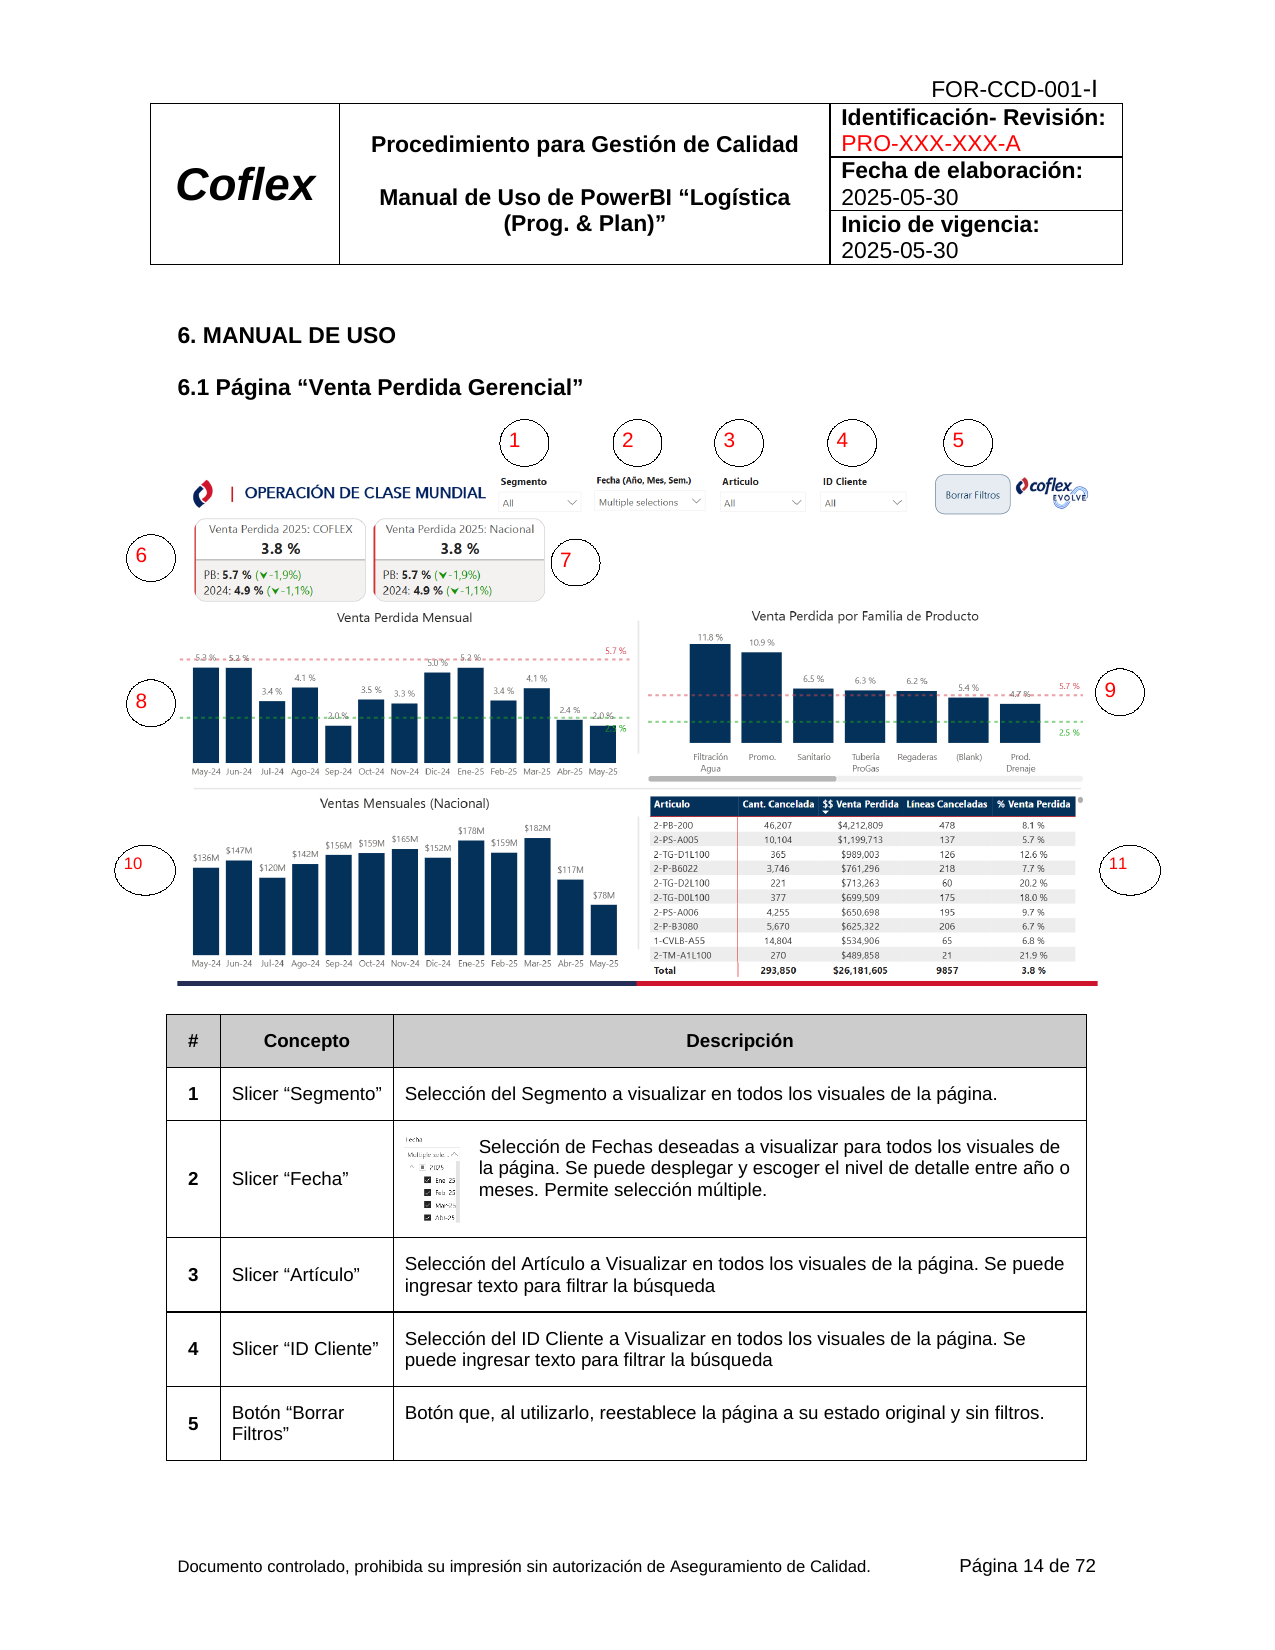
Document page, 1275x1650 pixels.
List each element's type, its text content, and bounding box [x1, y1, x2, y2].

picture [404, 1135, 460, 1223]
table_cell 2 [167, 1121, 220, 1237]
table_cell 3 [167, 1238, 220, 1311]
table_cell Botón “Borrar Filtros” [221, 1387, 393, 1460]
subtitle 6. MANUAL DE USO [177, 322, 1098, 349]
table_cell Selección del Segmento a visualizar en todos los visuales de la página. [394, 1068, 1086, 1119]
table_cell Botón que, al utilizarlo, reestablece la página a su estado original y sin filtros. [394, 1387, 1086, 1460]
table_header # [167, 1015, 220, 1067]
table_cell Slicer “Segmento” [221, 1068, 393, 1119]
table_header Concepto [221, 1015, 393, 1067]
table_cell Slicer “Fecha” [221, 1121, 393, 1237]
table_cell Slicer “Artículo” [221, 1238, 393, 1311]
table_cell 4 [167, 1313, 220, 1386]
table_cell Selección de Fechas deseadas a visualizar para todos los visuales de la página. Se puede desplegar y escoger el nivel de detalle entre año o meses. Permite selección múltiple. [394, 1121, 1086, 1237]
table_cell Selección del Artículo a Visualizar en todos los visuales de la página. Se puede ingresar texto para filtrar la búsqueda [394, 1238, 1086, 1311]
table_cell 5 [167, 1387, 220, 1460]
table_cell 1 [167, 1068, 220, 1119]
table_cell Slicer “ID Cliente” [221, 1313, 393, 1386]
table_header Descripción [394, 1015, 1086, 1067]
subtitle 6.1 Página “Venta Perdida Gerencial” [177, 374, 1098, 400]
picture [177, 470, 1098, 986]
table_cell Selección del ID Cliente a Visualizar en todos los visuales de la página. Se puede ingresar texto para filtrar la búsqueda [394, 1313, 1086, 1386]
